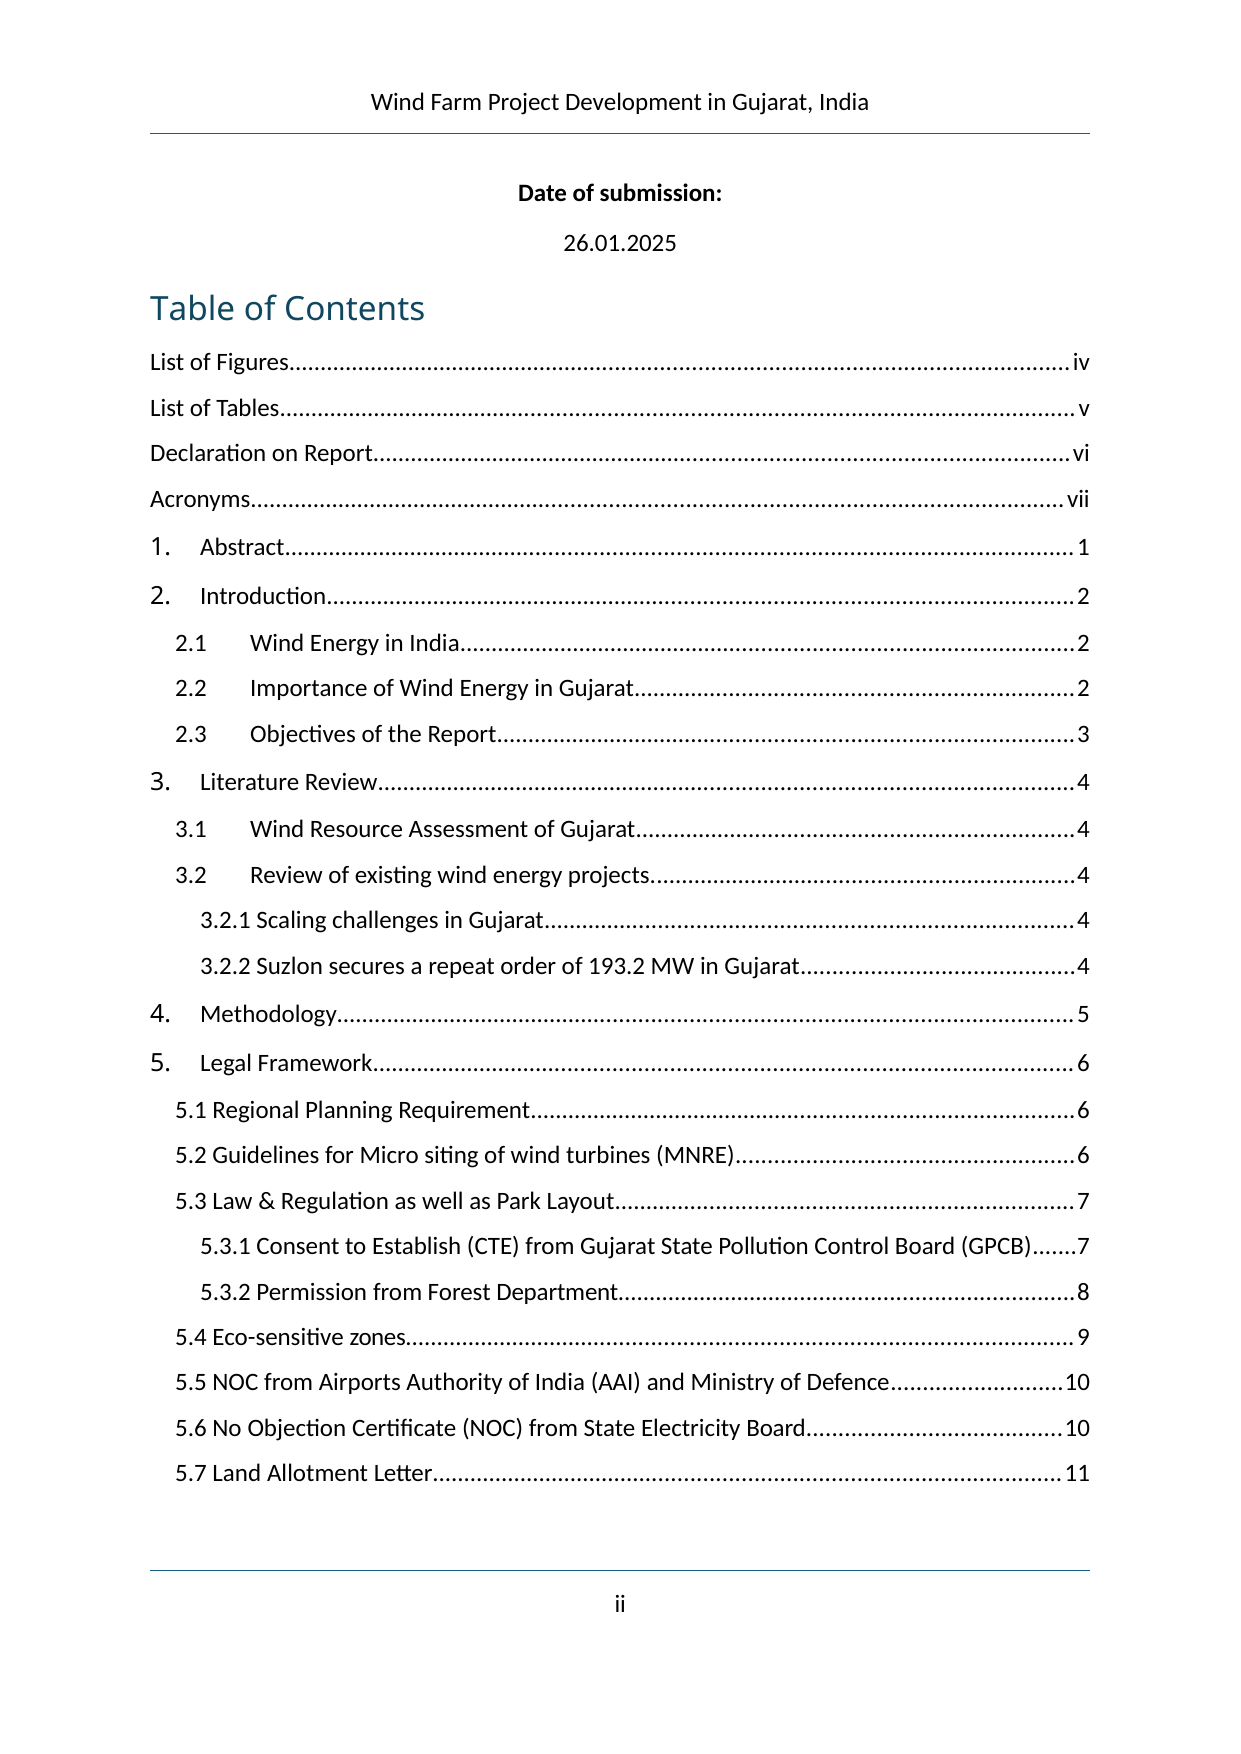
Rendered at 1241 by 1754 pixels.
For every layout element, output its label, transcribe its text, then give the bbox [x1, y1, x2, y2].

text Date of submission: [150, 177, 1090, 208]
text 26.01.2025 [150, 227, 1090, 258]
